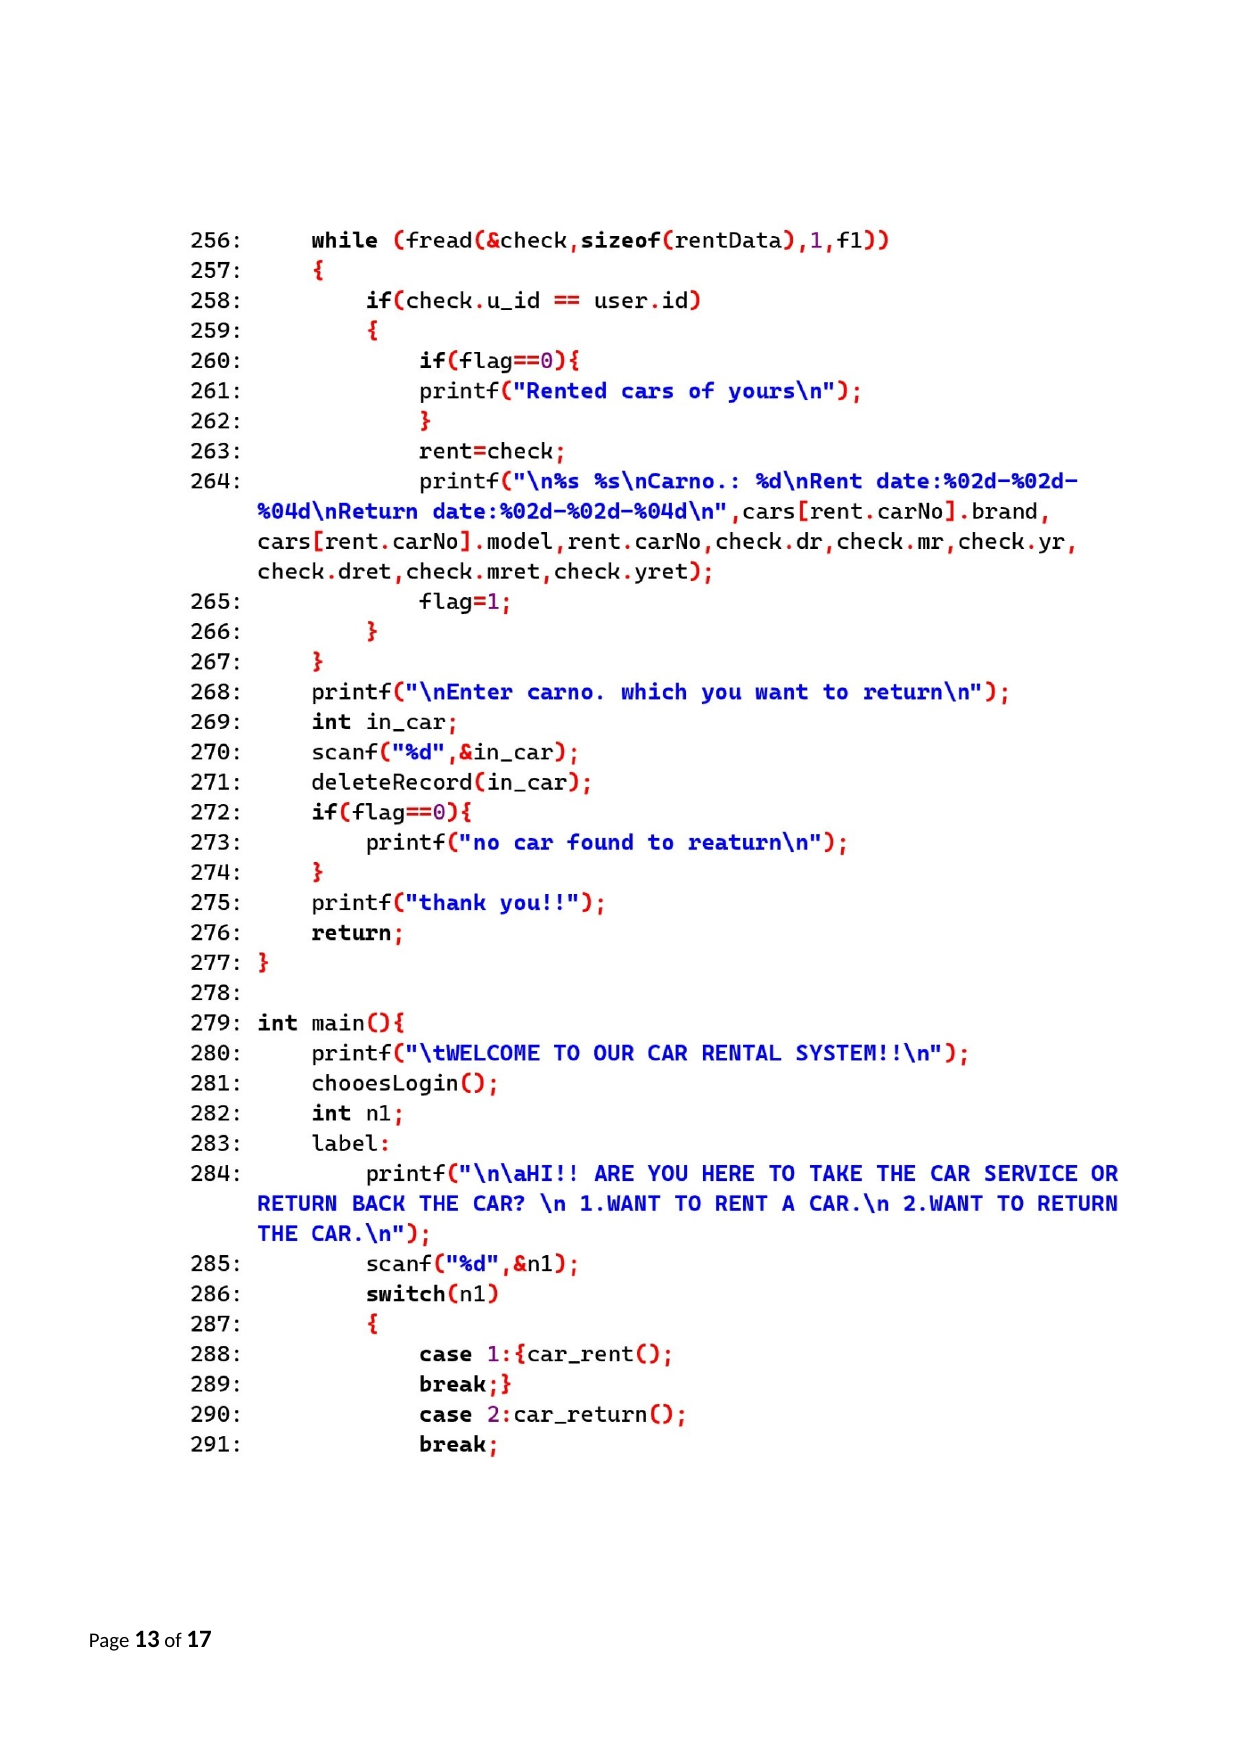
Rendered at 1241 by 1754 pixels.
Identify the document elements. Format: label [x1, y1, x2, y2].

picture [55, 88, 1219, 1593]
